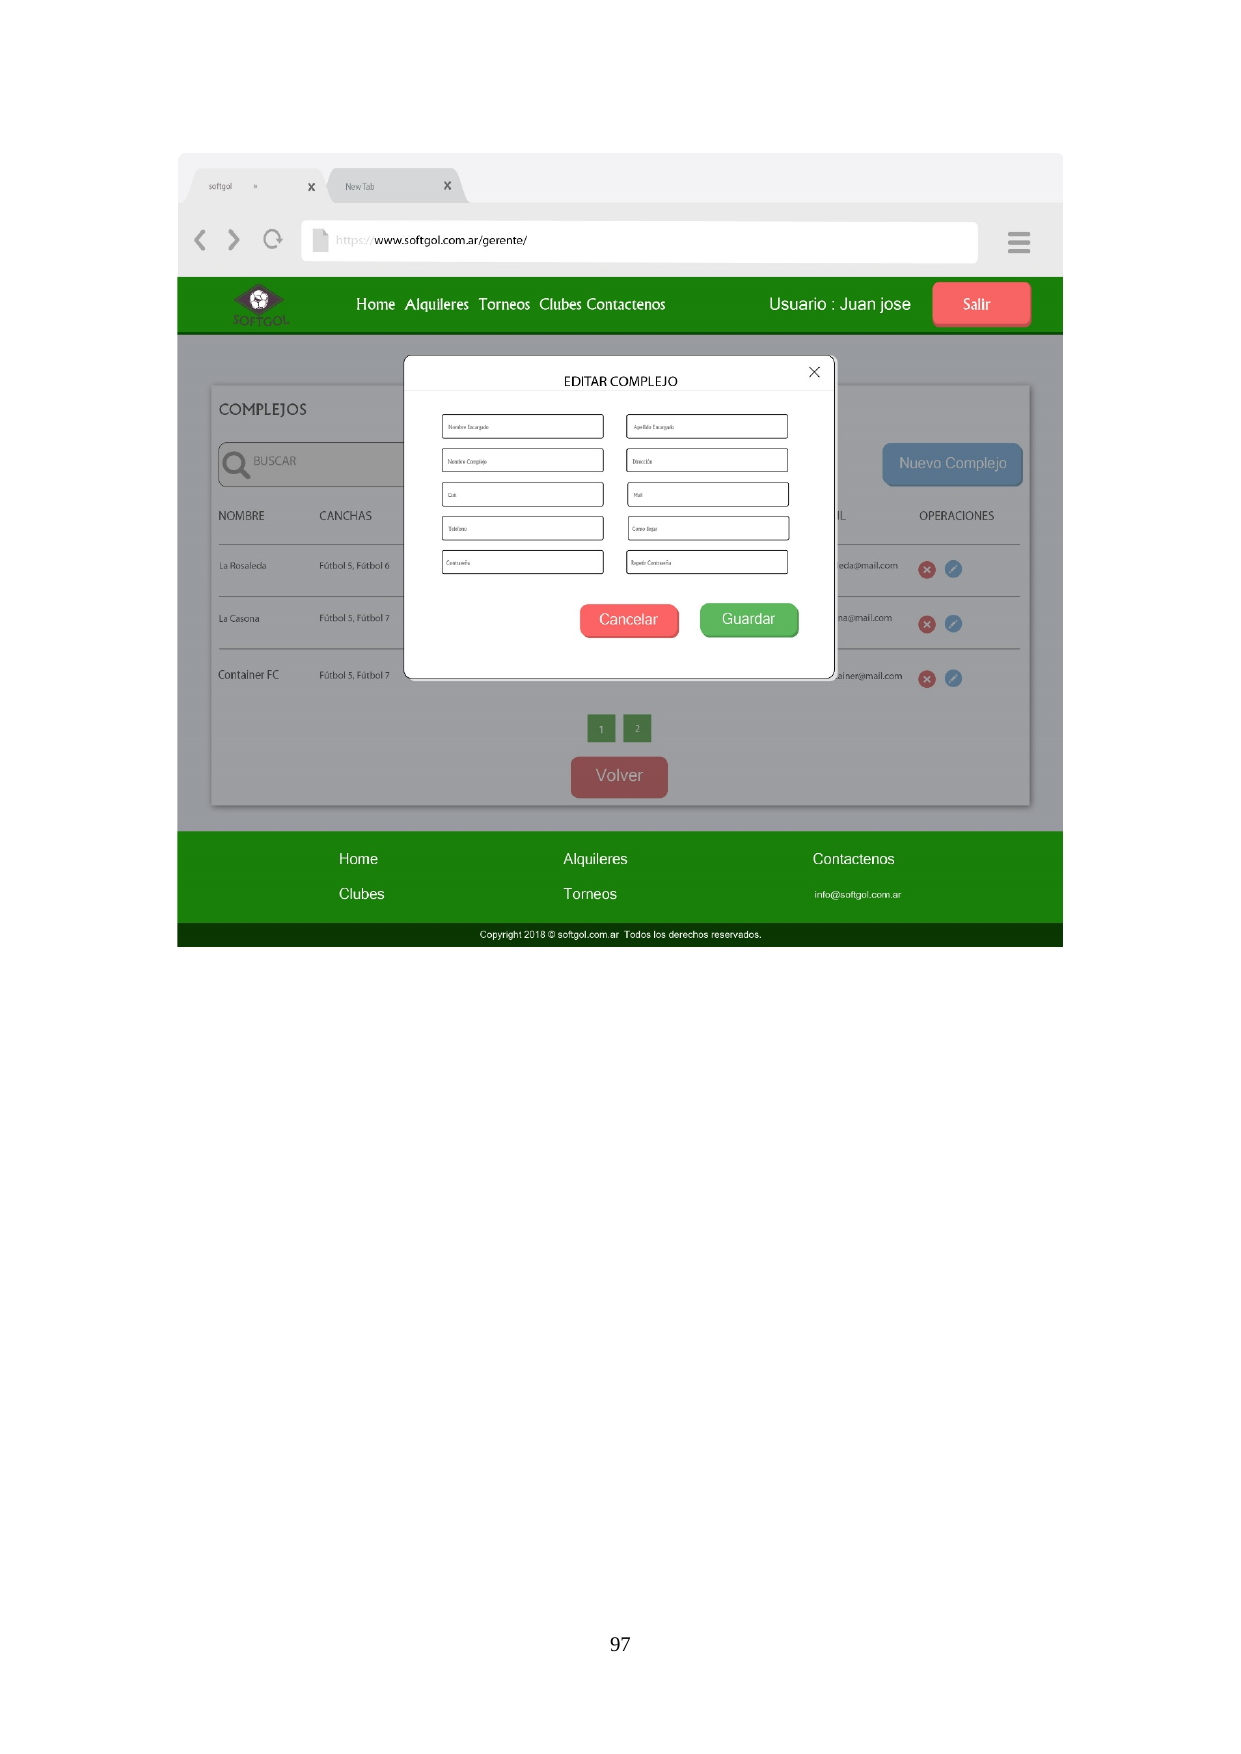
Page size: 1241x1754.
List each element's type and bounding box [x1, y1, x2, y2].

picture [177, 147, 1063, 947]
